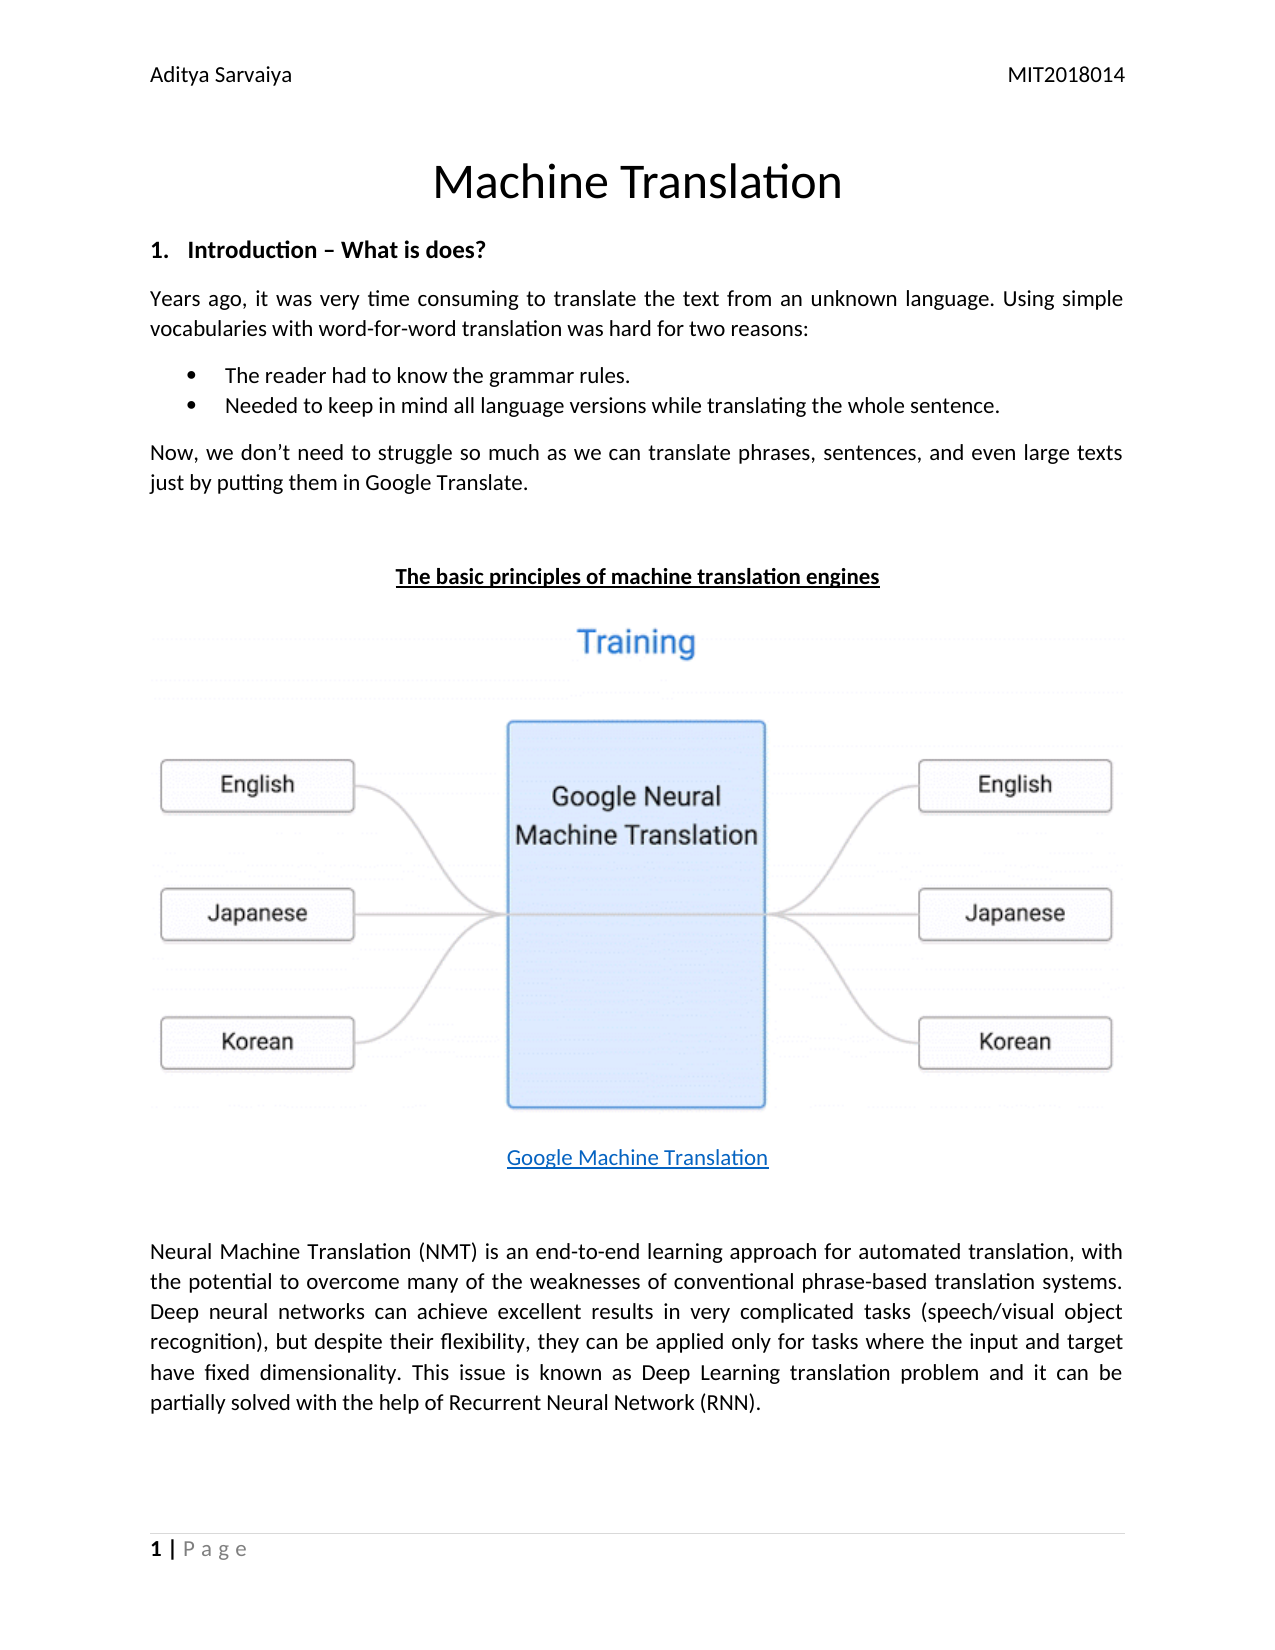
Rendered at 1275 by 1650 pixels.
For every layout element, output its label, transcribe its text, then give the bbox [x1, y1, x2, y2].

text Neural Machine Translation (NMT) is an end-to-end learning approach for automated translation, with the potential to overcome many of the weaknesses of conventional phrase-based translation systems. Deep neural networks can achieve excellent results in very complicated tasks (speech/visual object recognition), but despite their flexibility, they can be applied only for tasks where the input and target have fixed dimensionality. This issue is known as Deep Learning translation problem and it can be partially solved with the help of Recurrent Neural Network (RNN). [150, 1237, 1125, 1416]
text Now, we don’t need to struggle so much as we can translate phrases, sentences, and even large texts just by putting them in Google Translate. [150, 438, 1125, 496]
text Machine Translation [150, 150, 1125, 211]
text Google Machine Translation [150, 1143, 1125, 1171]
text The basic principles of machine translation engines [150, 562, 1125, 590]
list The reader had to know the grammar rules. [187, 361, 1125, 389]
text Years ago, it was very time consuming to translate the text from an unknown language. Using simple vocabularies with word-for-word translation was hard for two reasons: [150, 284, 1125, 342]
list Introduction – What is does? [150, 234, 1125, 265]
list Needed to keep in mind all language versions while translating the whole sentence. [187, 391, 1125, 419]
picture [150, 609, 1126, 1125]
